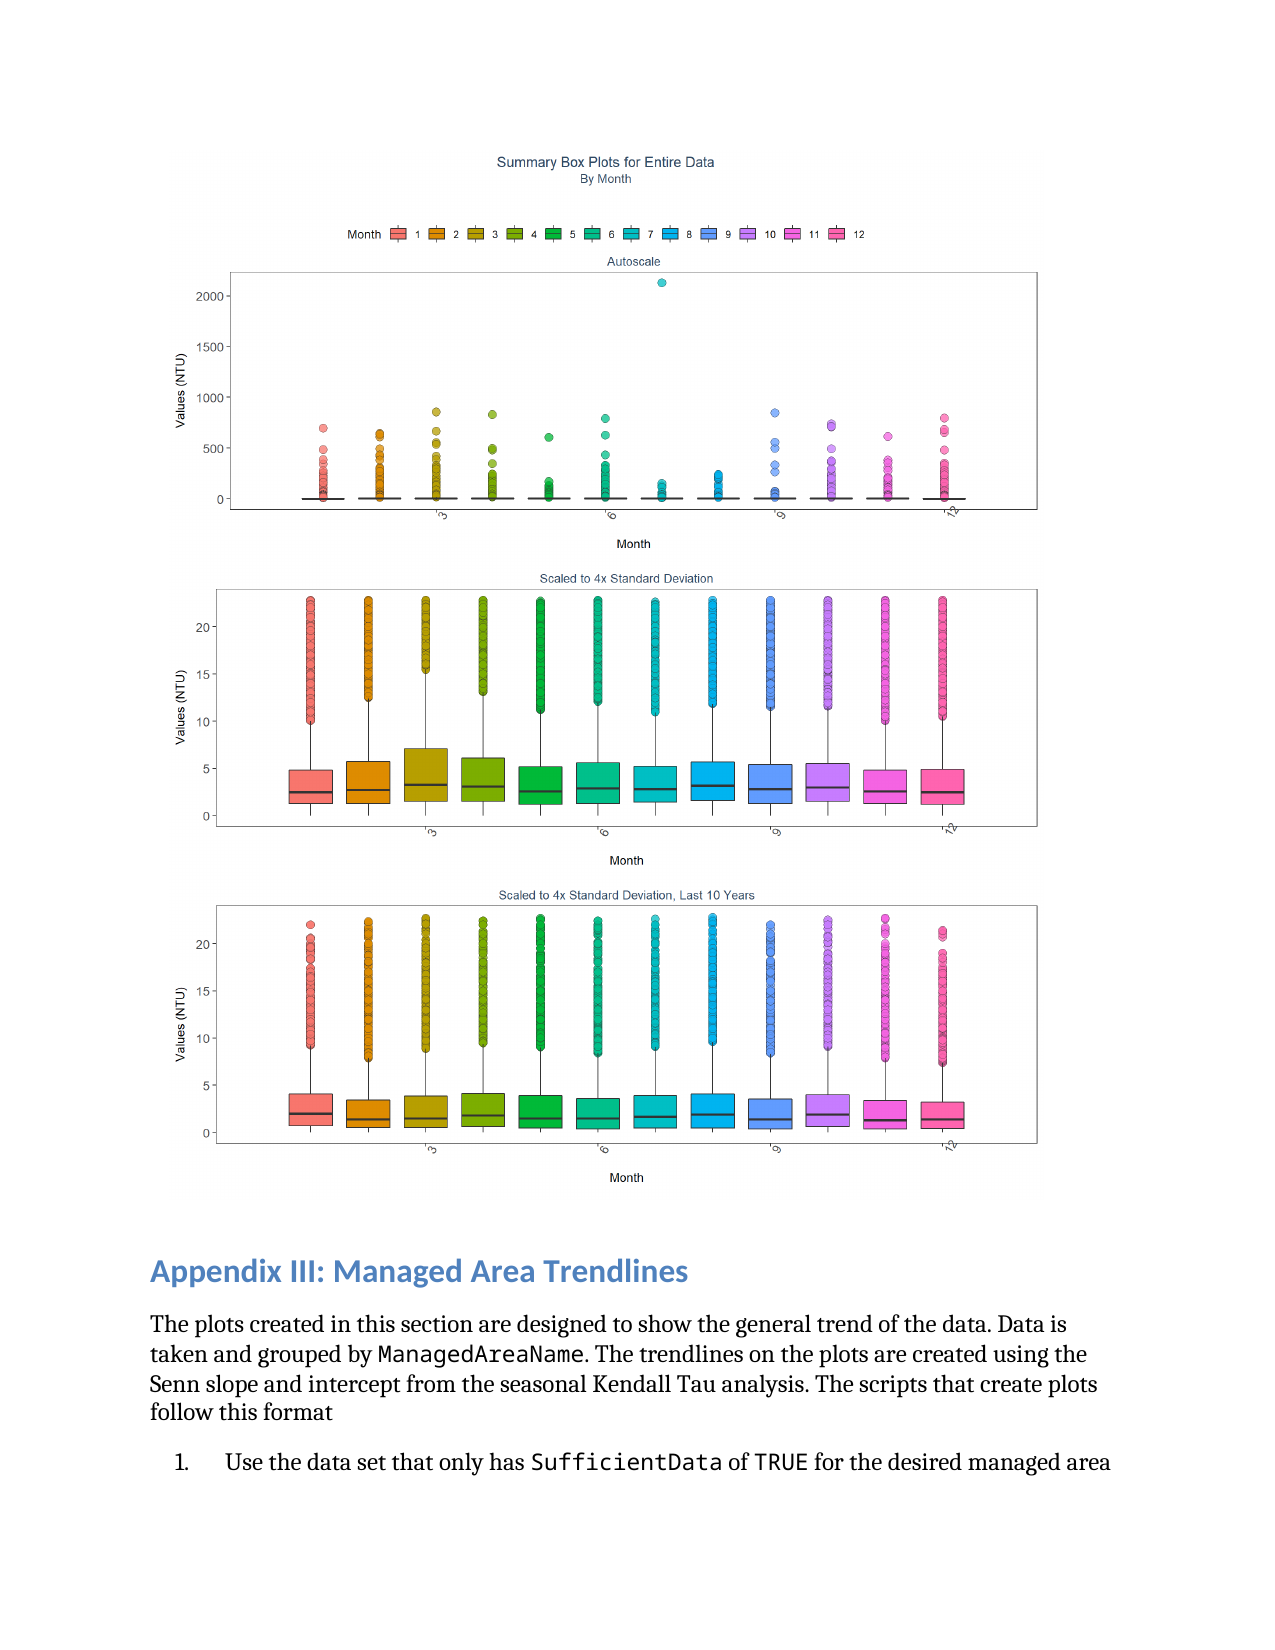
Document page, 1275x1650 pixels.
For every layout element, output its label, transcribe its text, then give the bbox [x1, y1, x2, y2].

list Use the data set that only has SufficientData of TRUE for the desired managed area [175, 1446, 1125, 1477]
text The plots created in this section are designed to show the general trend of the data. Data is taken and grouped by ManagedAreaName. The trendlines on the plots are created using the Senn slope and intercept from the seasonal Kendall Tau analysis. The scripts that create plots follow this format [150, 1309, 1125, 1427]
subtitle Appendix III: Managed Area Trendlines [150, 1250, 1125, 1291]
picture [168, 150, 1044, 1200]
